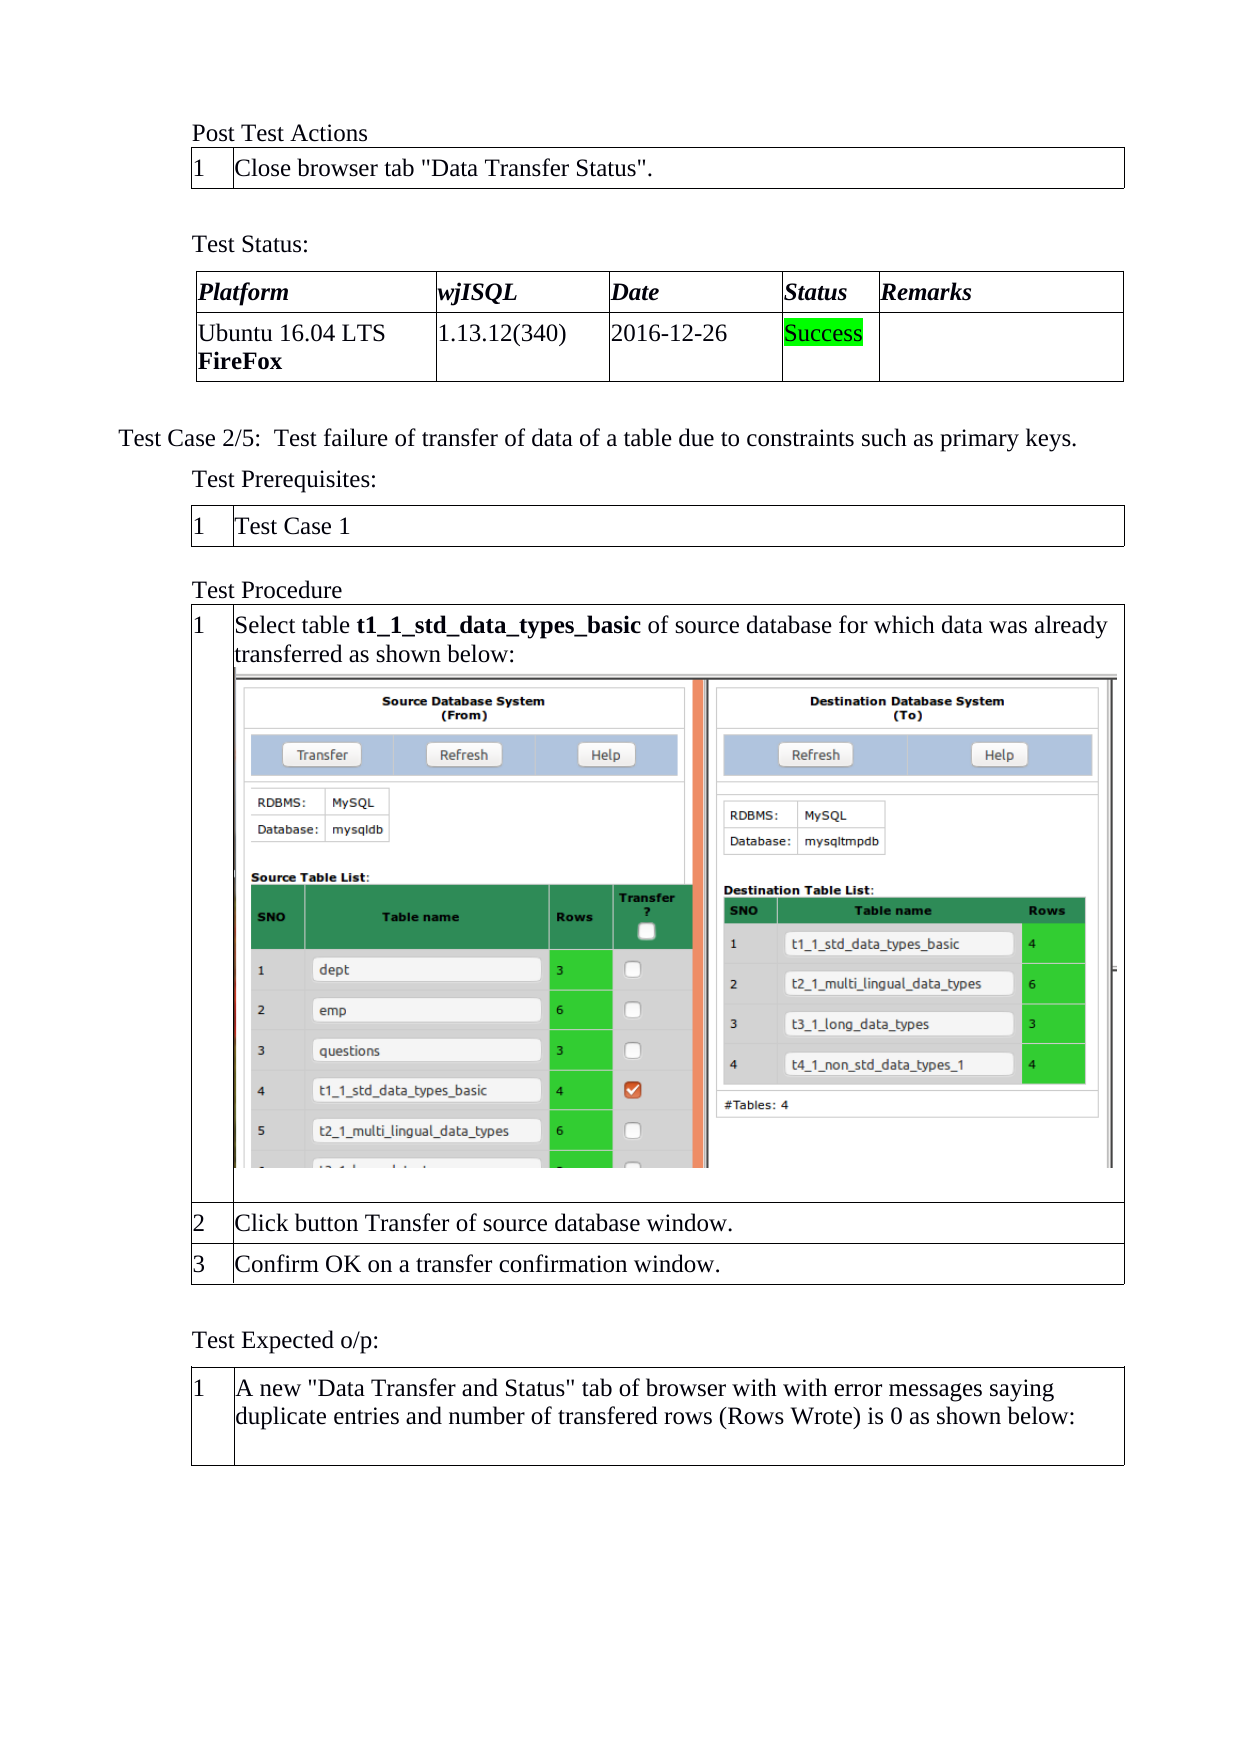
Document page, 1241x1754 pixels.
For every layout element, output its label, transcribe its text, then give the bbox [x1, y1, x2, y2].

table_header 1 [192, 148, 233, 188]
text Test Expected o/p: [118, 1325, 1122, 1354]
picture [234, 667, 1117, 1168]
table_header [235, 1368, 1124, 1465]
text Test Procedure [118, 575, 1122, 604]
table_cell [880, 313, 1123, 381]
table_cell 3 [192, 1244, 233, 1283]
table_header Close browser tab "Data Transfer Status". [234, 148, 1124, 188]
table_header Select table t1_1_std_data_types_basic of source database for which data was already transferred as shown below: [234, 605, 1124, 1202]
table_header wjISQL [437, 272, 609, 311]
table_header Status [783, 272, 879, 311]
table_header Test Case 1 [234, 506, 1124, 546]
table_cell Ubuntu 16.04 LTS FireFox [197, 313, 436, 381]
table_cell 2016-12-26 [610, 313, 782, 381]
table_header Date [610, 272, 782, 311]
table_header 1 [192, 605, 233, 1202]
table_cell Confirm OK on a transfer confirmation window. [234, 1244, 1124, 1283]
table_header 1 [192, 506, 233, 546]
table_header Platform [197, 272, 436, 311]
table_cell Click button Transfer of source database window. [234, 1203, 1124, 1243]
table_cell Success [783, 313, 879, 381]
text Test Case 2/5: Test failure of transfer of data of a table due to constraints such as primary keys. [118, 423, 1122, 451]
table_cell 1.13.12(340) [437, 313, 609, 381]
text Test Status: [118, 229, 1122, 258]
table_header 1 [192, 1368, 234, 1465]
text Post Test Actions [118, 118, 1122, 147]
table_header Remarks [880, 272, 1123, 311]
text Test Prerequisites: [118, 464, 1122, 493]
table_cell 2 [192, 1203, 233, 1243]
